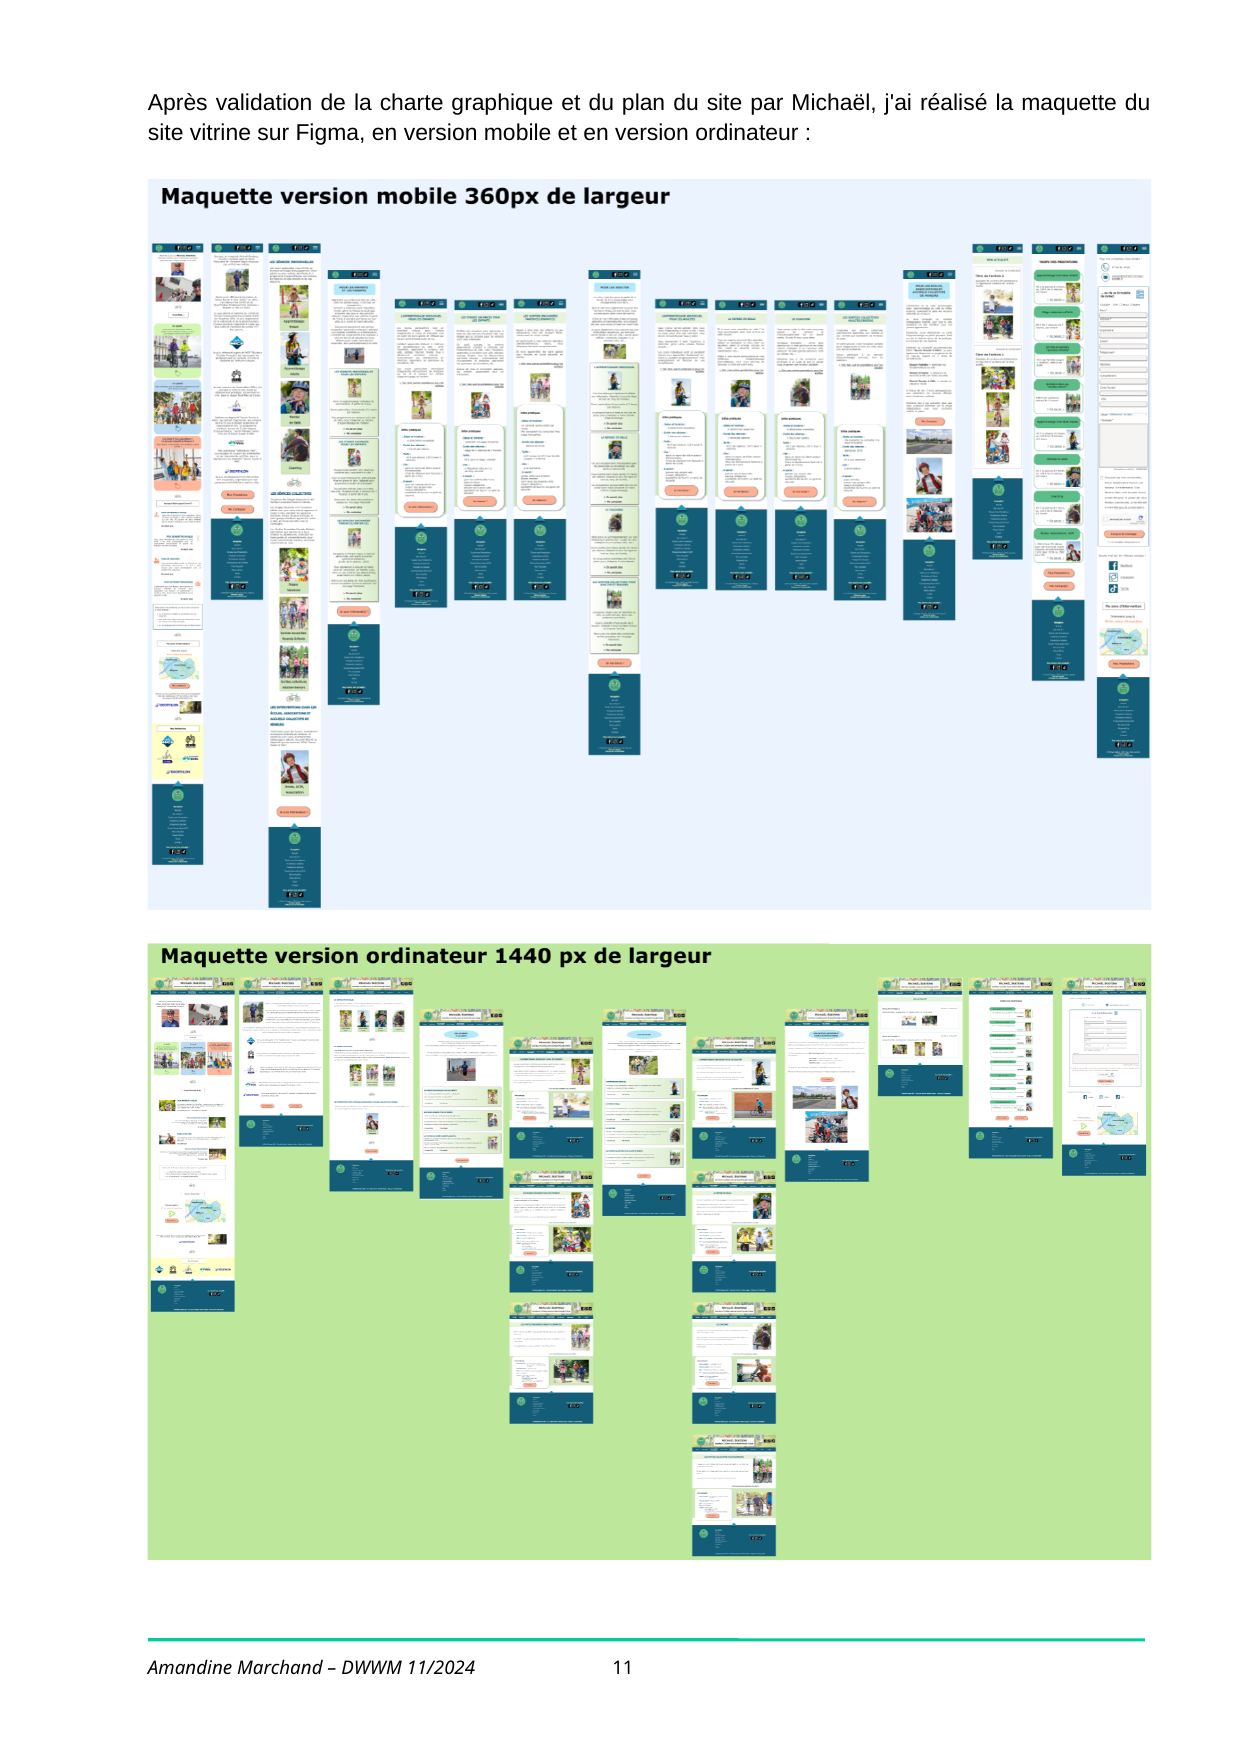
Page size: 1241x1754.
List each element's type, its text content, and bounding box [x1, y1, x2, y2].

picture [147, 943, 1152, 1560]
text Après validation de la charte graphique et du plan du site par Michaël, j'ai réalisé la maquette du site vitrine sur Figma, en version mobile et en version ordinateur : [148, 89, 1152, 145]
picture [147, 179, 1152, 910]
